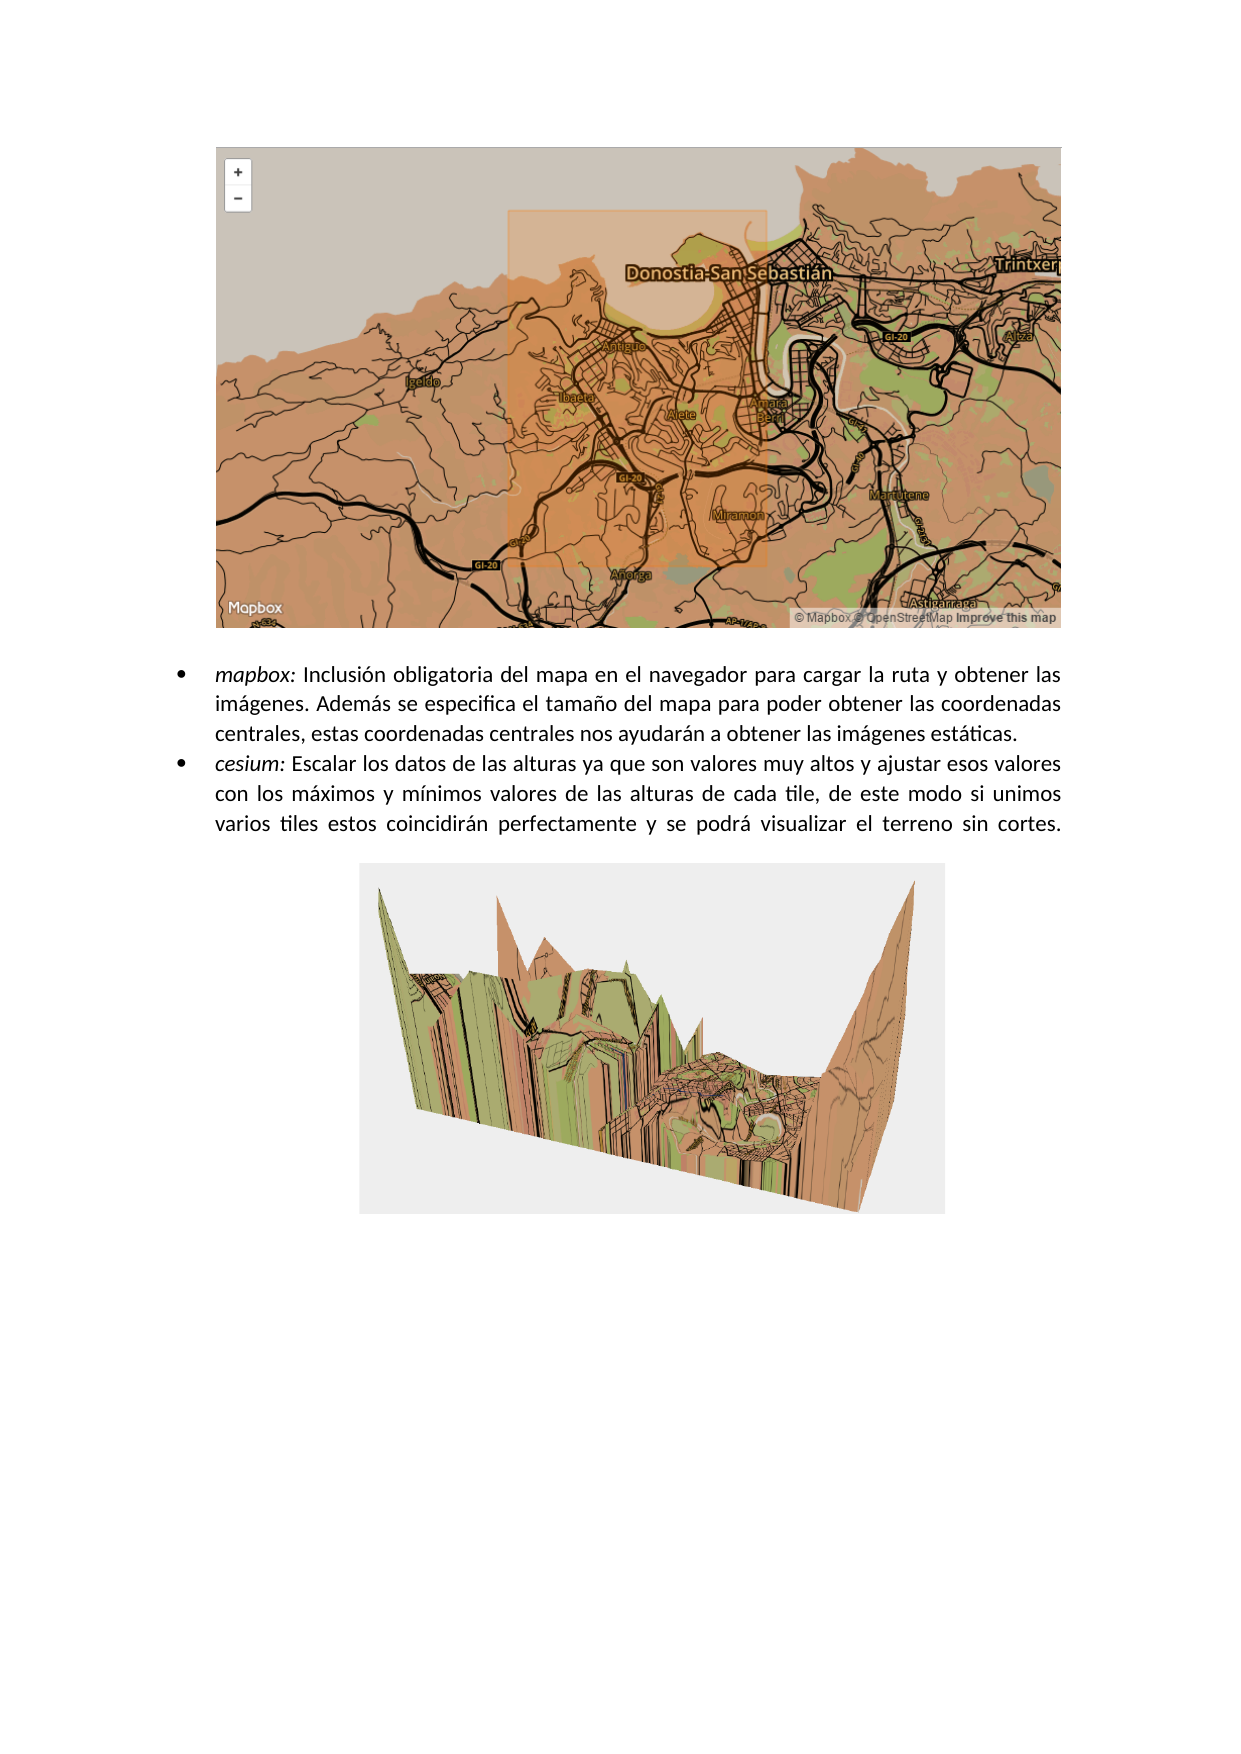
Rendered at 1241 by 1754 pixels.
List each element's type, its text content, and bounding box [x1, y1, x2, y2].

list cesium: Escalar los datos de las alturas ya que son valores muy altos y ajustar esos valores con los máximos y mínimos valores de las alturas de cada tile, de este modo si unimos varios tiles estos coincidirán perfectamente y se podrá visualizar el terreno sin cortes. [177, 749, 1063, 867]
picture [216, 147, 1062, 628]
picture [359, 863, 946, 1214]
list mapbox: Inclusión obligatoria del mapa en el navegador para cargar la ruta y obtener las imágenes. Además se especifica el tamaño del mapa para poder obtener las coordenadas centrales, estas coordenadas centrales nos ayudarán a obtener las imágenes estáticas. [177, 660, 1063, 747]
